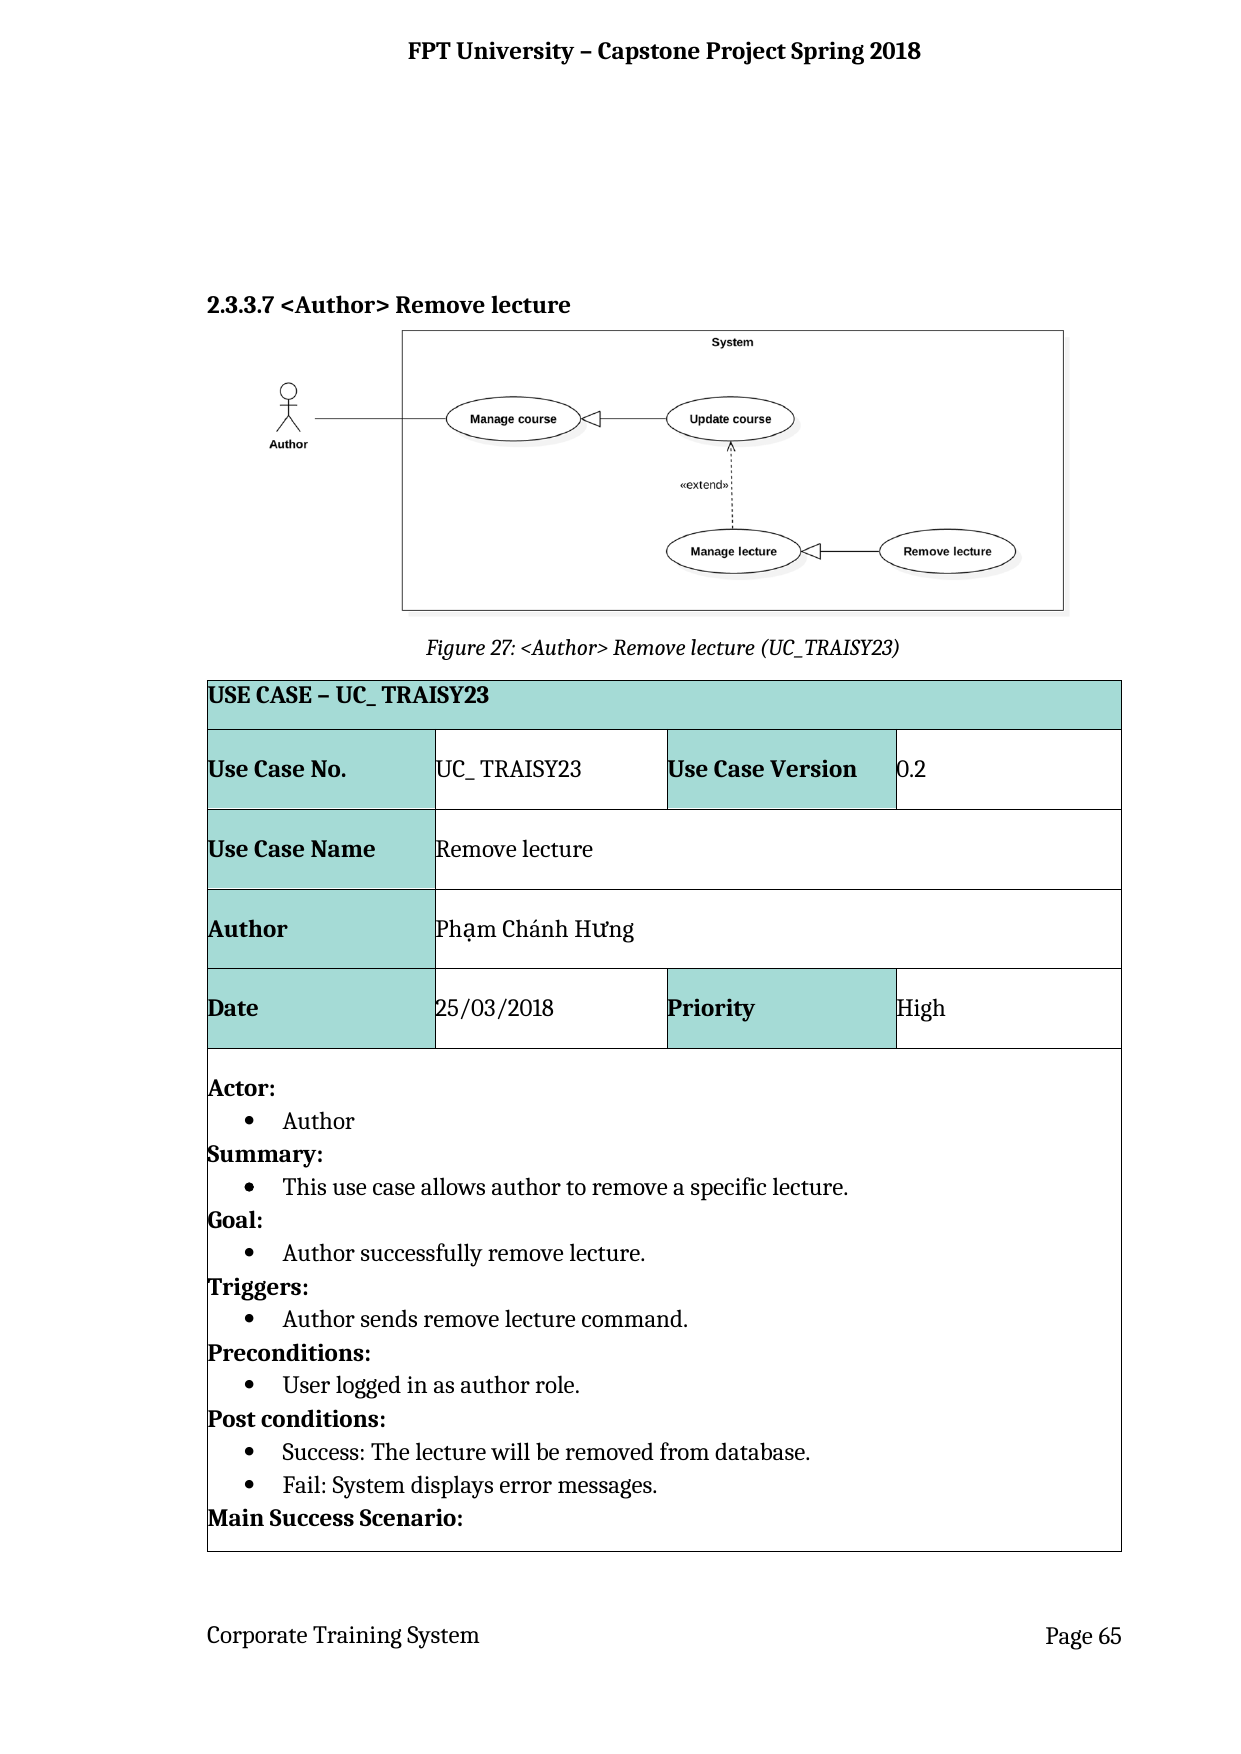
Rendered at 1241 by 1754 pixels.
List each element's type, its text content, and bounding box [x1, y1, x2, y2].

table_cell Use Case No. [208, 730, 435, 808]
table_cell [208, 1049, 1121, 1551]
table_cell 0.2 [897, 730, 1121, 808]
table_cell 25/03/2018 [436, 969, 667, 1048]
text 2.3.3.7 <Author> Remove lecture [207, 291, 1122, 320]
table_cell Priority [668, 969, 896, 1048]
table_header USE CASE – UC_ TRAISY23 [208, 681, 1121, 729]
table_cell Date [208, 969, 435, 1048]
table_cell Remove lecture [436, 810, 1121, 888]
table_cell Use Case Version [668, 730, 896, 808]
table_cell Author [208, 890, 435, 968]
table_cell Use Case Name [208, 810, 435, 888]
table_cell UC_ TRAISY23 [436, 730, 667, 808]
text Figure 27: <Author> Remove lecture (UC_TRAISY23) [207, 635, 1122, 661]
table_cell High [897, 969, 1121, 1048]
picture [255, 320, 1074, 621]
table_cell Phạm Chánh Hưng [436, 890, 1121, 968]
